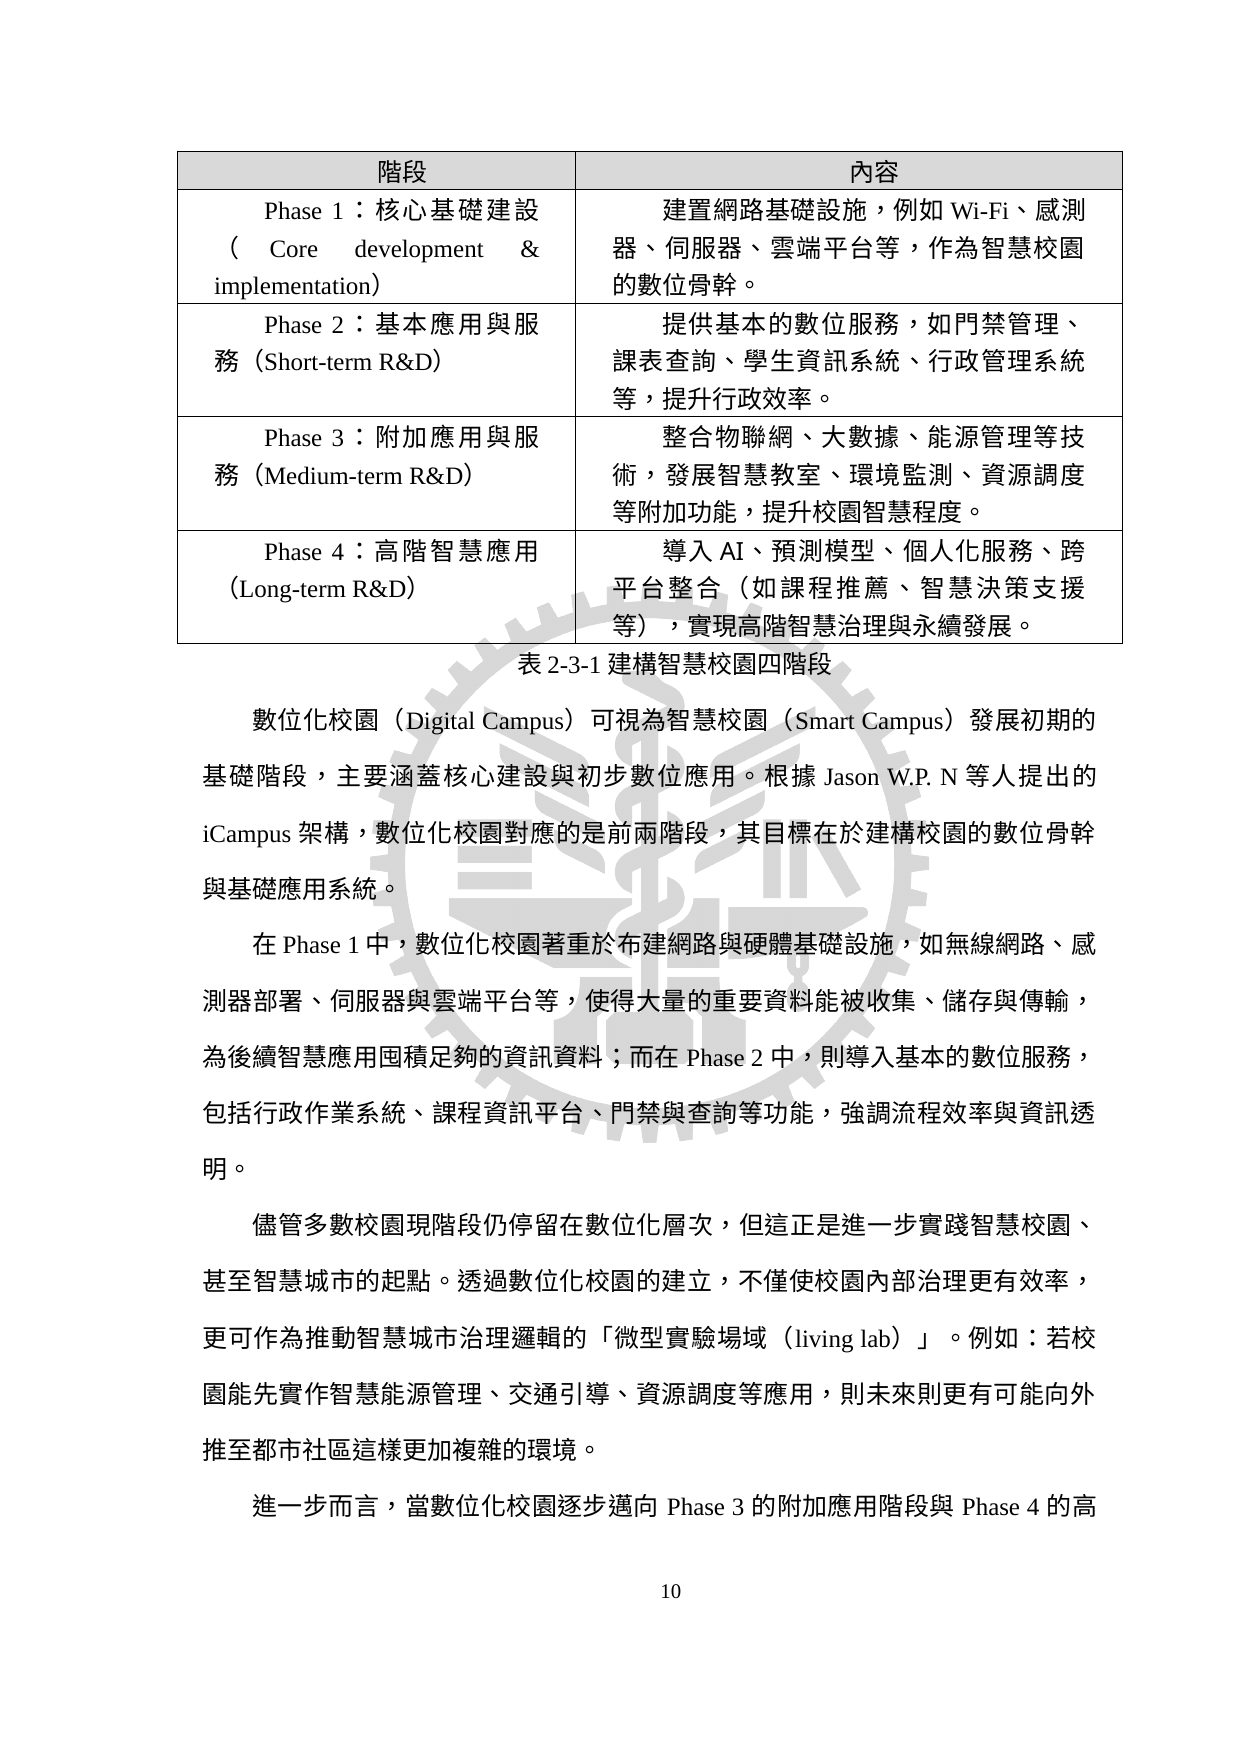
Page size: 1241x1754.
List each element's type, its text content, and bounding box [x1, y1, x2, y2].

table_cell 整合物聯網、大數據、能源管理等技術，發展智慧教室、環境監測、資源調度等附加功能，提升校園智慧程度。 [576, 417, 1122, 530]
table_cell 提供基本的數位服務，如門禁管理、課表查詢、學生資訊系統、行政管理系統等，提升行政效率。 [576, 304, 1122, 416]
table_cell Phase 3：附加應用與服務（Medium-term R&D） [178, 417, 575, 530]
text 儘管多數校園現階段仍停留在數位化層次，但這正是進一步實踐智慧校園、甚至智慧城市的起點。透過數位化校園的建立，不僅使校園內部治理更有效率，更可作為推動智慧城市治理邏輯的「微型實驗場域（living lab）」。例如：若校園能先實作智慧能源管理、交通引導、資源調度等應用，則未來則更有可能向外推至都市社區這樣更加複雜的環境。 [202, 1205, 1097, 1467]
text 表2-3-1 建構智慧校園四階段 [202, 644, 1097, 682]
table_header 階段 [178, 152, 575, 189]
table_cell Phase 1：核心基礎建設（Core development & implementation） [178, 190, 575, 303]
table_header 內容 [576, 152, 1122, 189]
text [202, 1486, 1097, 1523]
text 數位化校園（Digital Campus）可視為智慧校園（Smart Campus）發展初期的基礎階段，主要涵蓋核心建設與初步數位應用。根據Jason W.P. N等人提出的 iCampus 架構，數位化校園對應的是前兩階段，其目標在於建構校園的數位骨幹與基礎應用系統。 [202, 700, 1097, 906]
table_cell Phase 4：高階智慧應用（Long-term R&D） [178, 531, 575, 643]
table_cell 導入AI、預測模型、個人化服務、跨平台整合（如課程推薦、智慧決策支援等），實現高階智慧治理與永續發展。 [576, 531, 1122, 643]
table_cell 建置網路基礎設施，例如Wi-Fi、感測器、伺服器、雲端平台等，作為智慧校園的數位骨幹。 [576, 190, 1122, 303]
table_cell Phase 2：基本應用與服務（Short-term R&D） [178, 304, 575, 416]
text 在Phase 1中，數位化校園著重於布建網路與硬體基礎設施，如無線網路、感測器部署、伺服器與雲端平台等，使得大量的重要資料能被收集、儲存與傳輸，為後續智慧應用囤積足夠的資訊資料；而在 Phase 2 中，則導入基本的數位服務，包括行政作業系統、課程資訊平台、門禁與查詢等功能，強調流程效率與資訊透明。 [202, 924, 1097, 1187]
